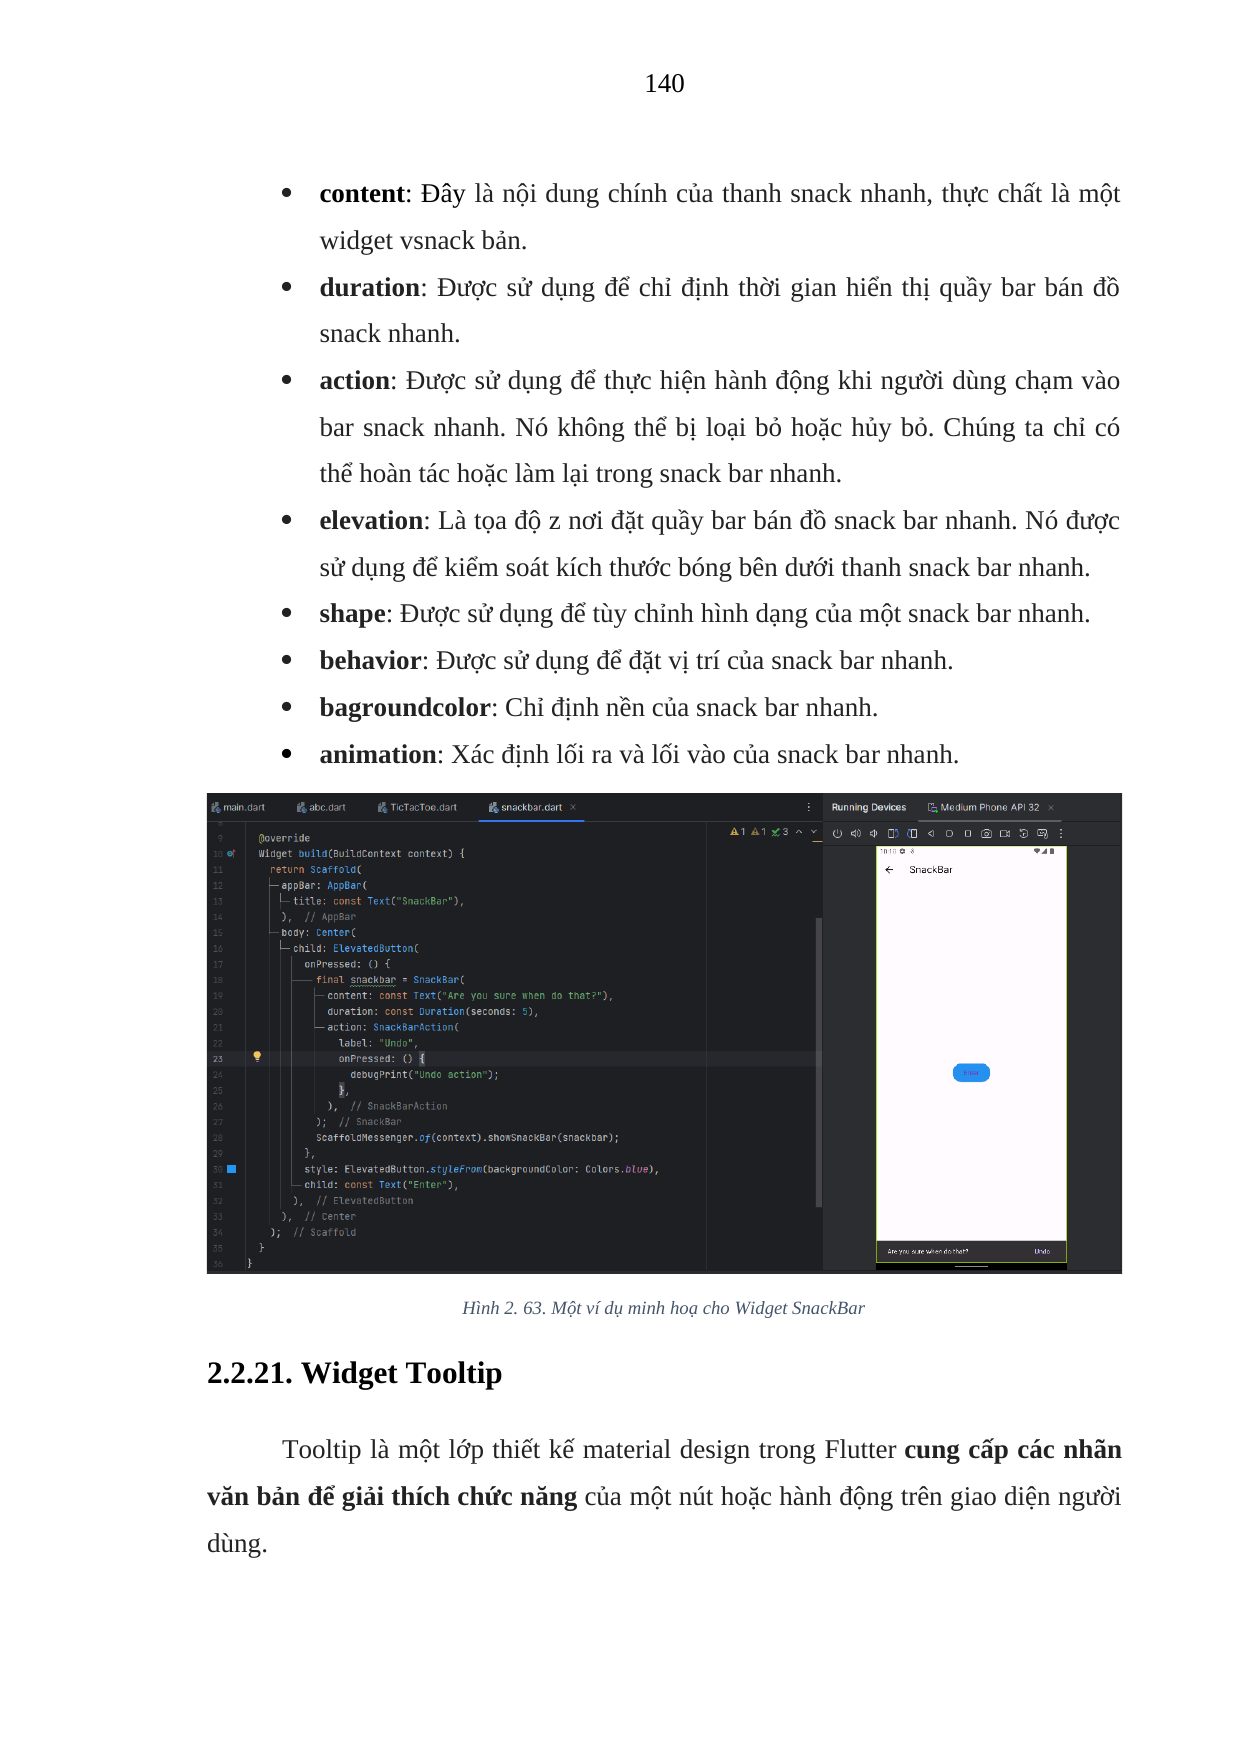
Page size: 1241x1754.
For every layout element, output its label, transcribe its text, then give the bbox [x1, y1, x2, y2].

list content: Đây là nội dung chính của thanh snack nhanh, thực chất là một widget vsnack bản. [282, 177, 1122, 255]
text Tooltip là một lớp thiết kế material design trong Flutter cung cấp các nhãn văn bản để giải thích chức năng của một nút hoặc hành động trên giao diện người dùng. [207, 1433, 1122, 1558]
subtitle 2.2.21. Widget Tooltip [207, 1354, 1122, 1390]
list duration: Được sử dụng để chỉ định thời gian hiển thị quầy bar bán đồ snack nhanh. [282, 271, 1122, 348]
list action: Được sử dụng để thực hiện hành động khi người dùng chạm vào bar snack nhanh. Nó không thể bị loại bỏ hoặc hủy bỏ. Chúng ta chỉ có thể hoàn tác hoặc làm lại trong snack bar nhanh. [282, 364, 1122, 489]
list animation: Xác định lối ra và lối vào của snack bar nhanh. [282, 738, 1122, 769]
list behavior: Được sử dụng để đặt vị trí của snack bar nhanh. [282, 644, 1122, 676]
list shape: Được sử dụng để tùy chỉnh hình dạng của một snack bar nhanh. [282, 598, 1122, 629]
picture [206, 793, 1123, 1274]
text Hình 2. 63. Một ví dụ minh hoạ cho Widget SnackBar [207, 1297, 1122, 1319]
list elevation: Là tọa độ z nơi đặt quầy bar bán đồ snack bar nhanh. Nó được sử dụng để kiểm soát kích thước bóng bên dưới thanh snack bar nhanh. [282, 504, 1122, 582]
list bagroundcolor: Chỉ định nền của snack bar nhanh. [282, 691, 1122, 723]
